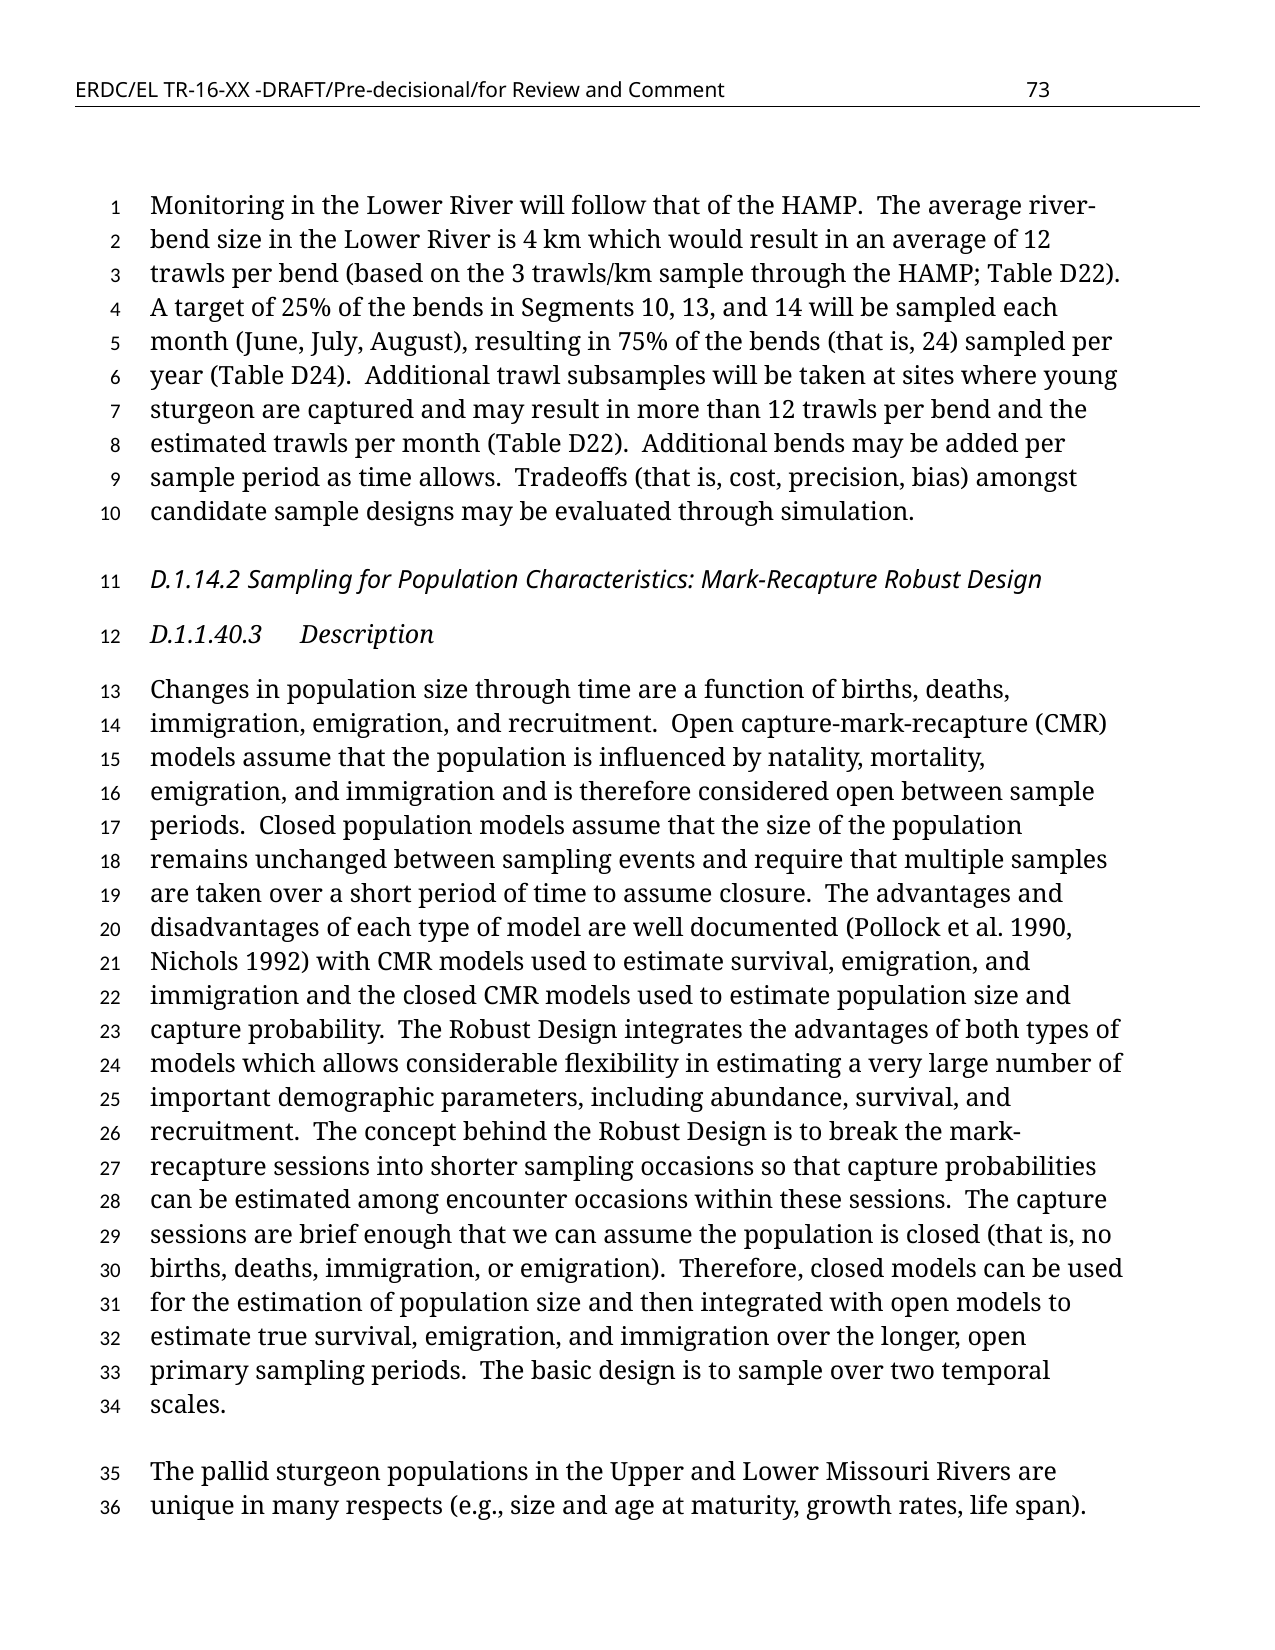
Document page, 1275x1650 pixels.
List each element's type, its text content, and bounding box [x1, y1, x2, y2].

text Changes in population size through time are a function of births, deaths, immigration, emigration, and recruitment. Open capture-mark-recapture (CMR) models assume that the population is influenced by natality, mortality, emigration, and immigration and is therefore considered open between sample periods. Closed population models assume that the size of the population remains unchanged between sampling events and require that multiple samples are taken over a short period of time to assume closure. The advantages and disadvantages of each type of model are well documented (Pollock et al. 1990, Nichols 1992) with CMR models used to estimate survival, emigration, and immigration and the closed CMR models used to estimate population size and capture probability. The Robust Design integrates the advantages of both types of models which allows considerable flexibility in estimating a very large number of important demographic parameters, including abundance, survival, and recruitment. The concept behind the Robust Design is to break the mark-recapture sessions into shorter sampling occasions so that capture probabilities can be estimated among encounter occasions within these sessions. The capture sessions are brief enough that we can assume the population is closed (that is, no births, deaths, immigration, or emigration). Therefore, closed models can be used for the estimation of population size and then integrated with open models to estimate true survival, emigration, and immigration over the longer, open primary sampling periods. The basic design is to sample over two temporal scales. [150, 671, 1125, 1421]
list Sampling for Population Characteristics: Mark-Recapture Robust Design [150, 561, 1125, 596]
list Description [150, 616, 1087, 650]
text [150, 1454, 1125, 1522]
text Monitoring in the Lower River will follow that of the HAMP. The average river-bend size in the Lower River is 4 km which would result in an average of 12 trawls per bend (based on the 3 trawls/km sample through the HAMP; Table D22). A target of 25% of the bends in Segments 10, 13, and 14 will be sampled each month (June, July, August), resulting in 75% of the bends (that is, 24) sampled per year (Table D24). Additional trawl subsamples will be taken at sites where young sturgeon are captured and may result in more than 12 trawls per bend and the estimated trawls per month (Table D22). Additional bends may be added per sample period as time allows. Tradeoffs (that is, cost, precision, bias) amongst candidate sample designs may be evaluated through simulation. [150, 187, 1125, 528]
